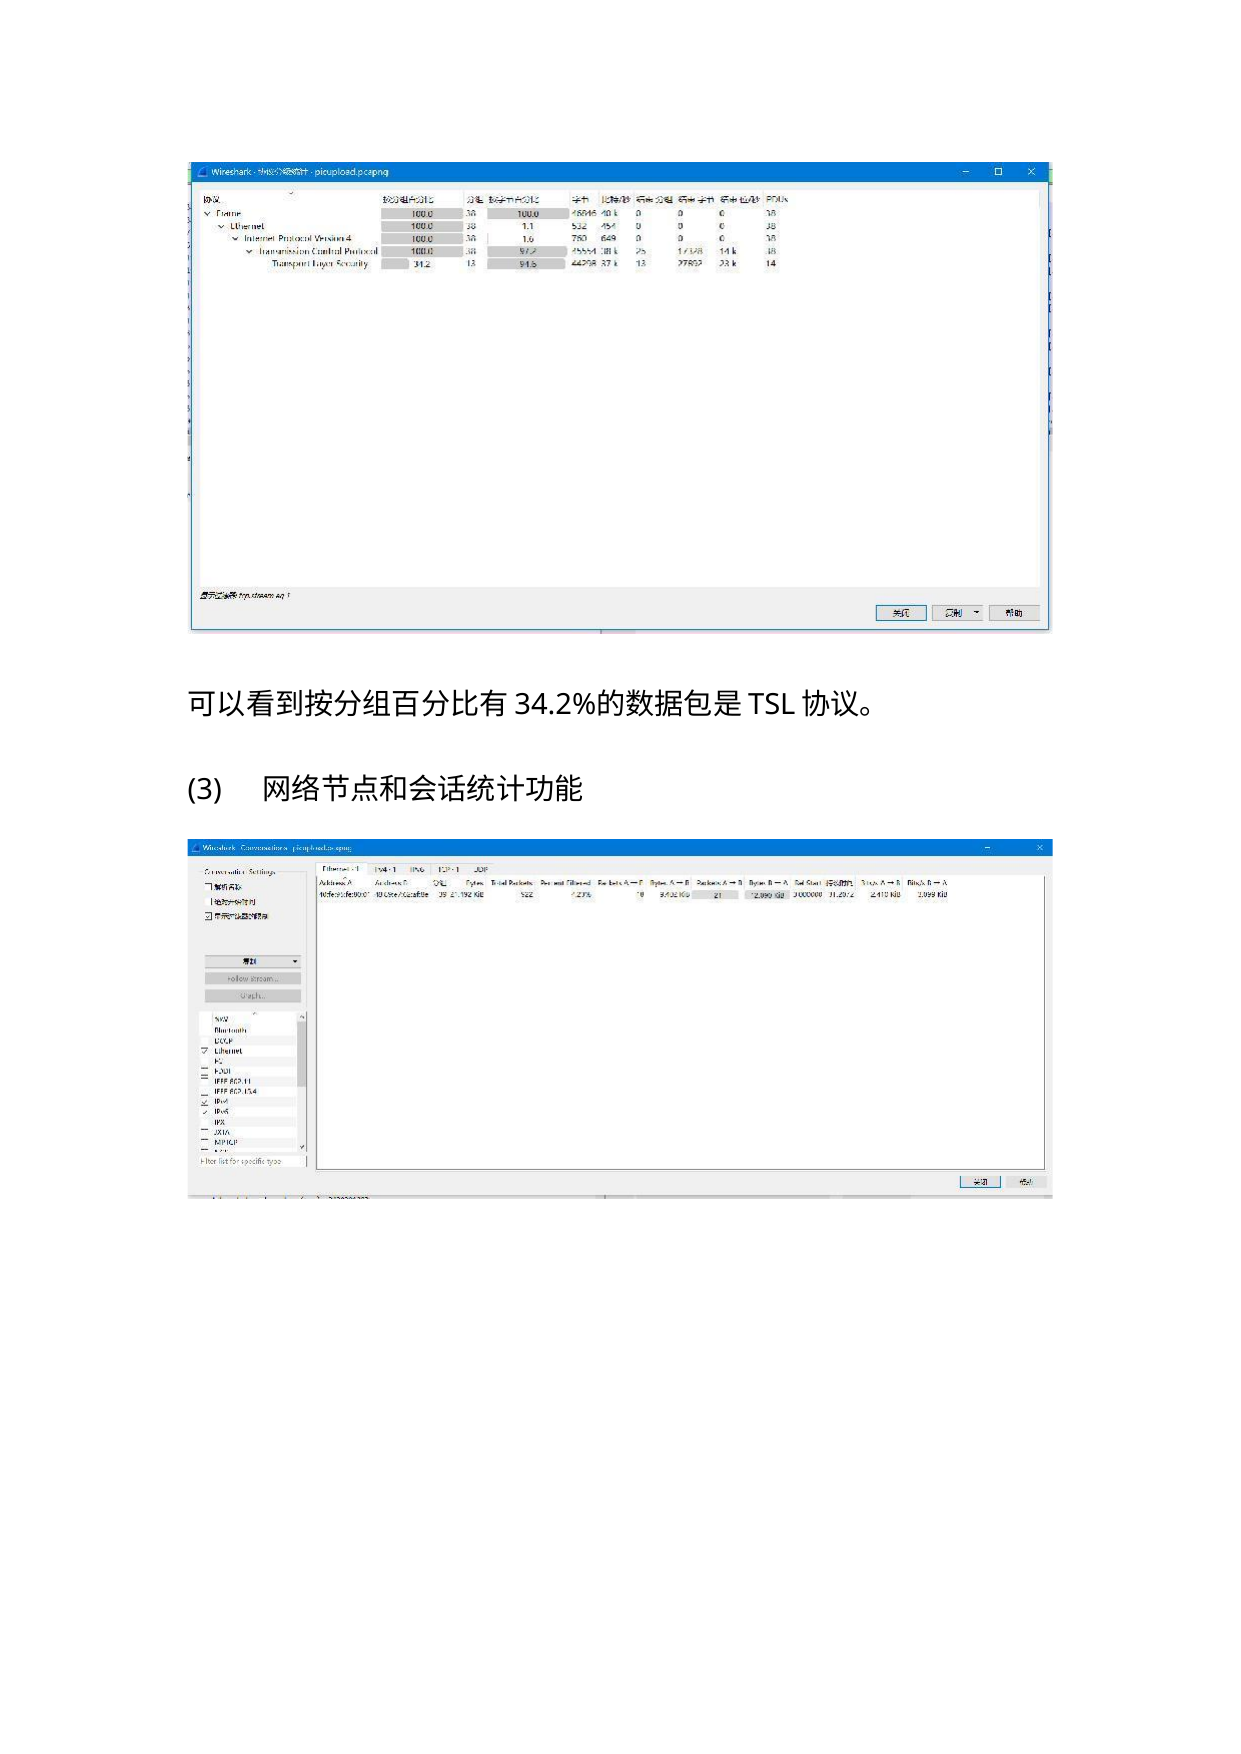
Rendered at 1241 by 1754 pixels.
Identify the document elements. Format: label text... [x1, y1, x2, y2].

text 可以看到按分组百分比有34.2%的数据包是TSL协议。 [187, 669, 1053, 734]
picture [187, 839, 1053, 1199]
picture [187, 162, 1053, 634]
list 网络节点和会话统计功能 [187, 754, 1053, 819]
